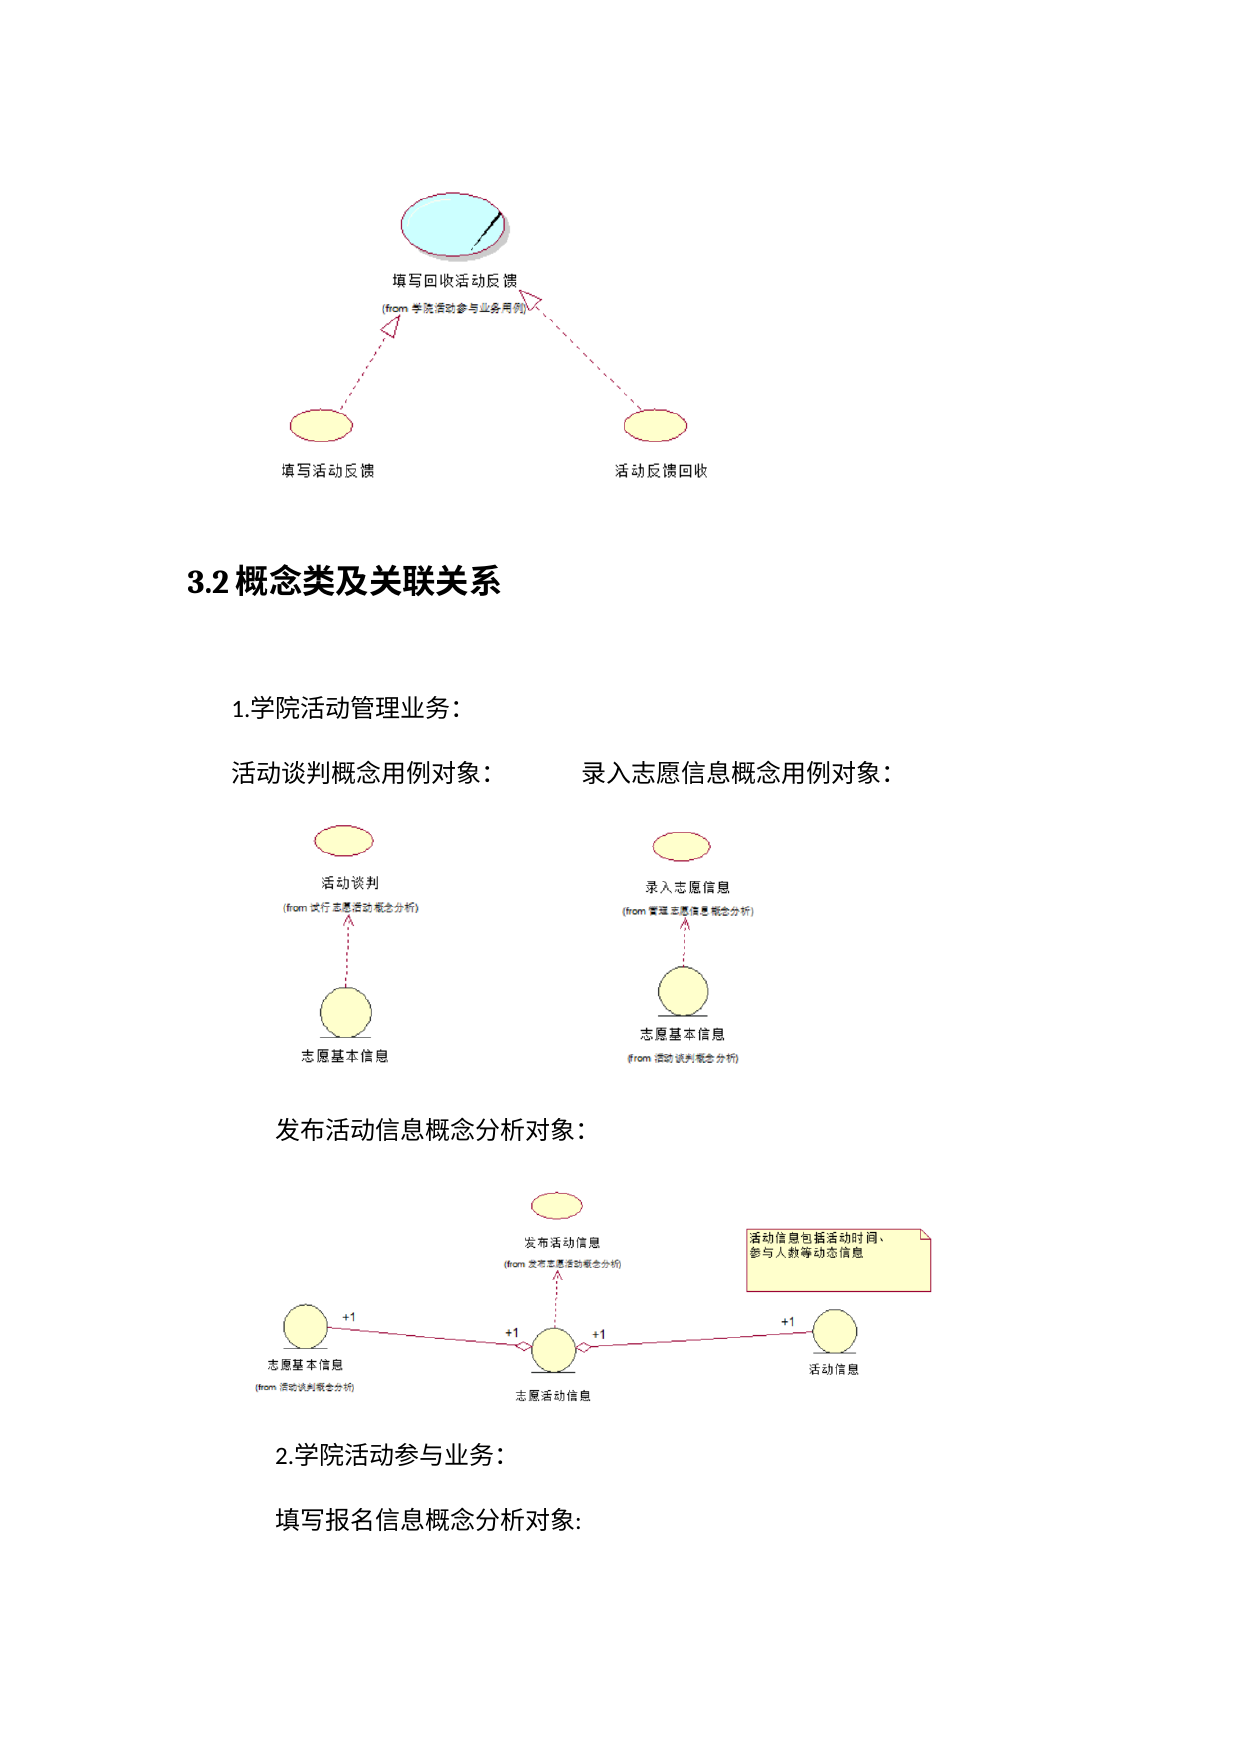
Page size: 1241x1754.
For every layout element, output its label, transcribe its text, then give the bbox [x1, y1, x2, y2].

subtitle 3.2概念类及关联关系 [187, 547, 1053, 612]
text 填写报名信息概念分析对象: [187, 1486, 1053, 1551]
picture [275, 162, 714, 507]
picture [581, 819, 766, 1081]
text 发布活动信息概念分析对象： [187, 1096, 1053, 1161]
text 1.学院活动管理业务： [187, 674, 1053, 739]
picture [231, 803, 452, 1081]
picture [231, 1171, 951, 1412]
text 2.学院活动参与业务： [187, 1421, 1053, 1486]
text 活动谈判概念用例对象： 录入志愿信息概念用例对象： [187, 739, 1053, 804]
